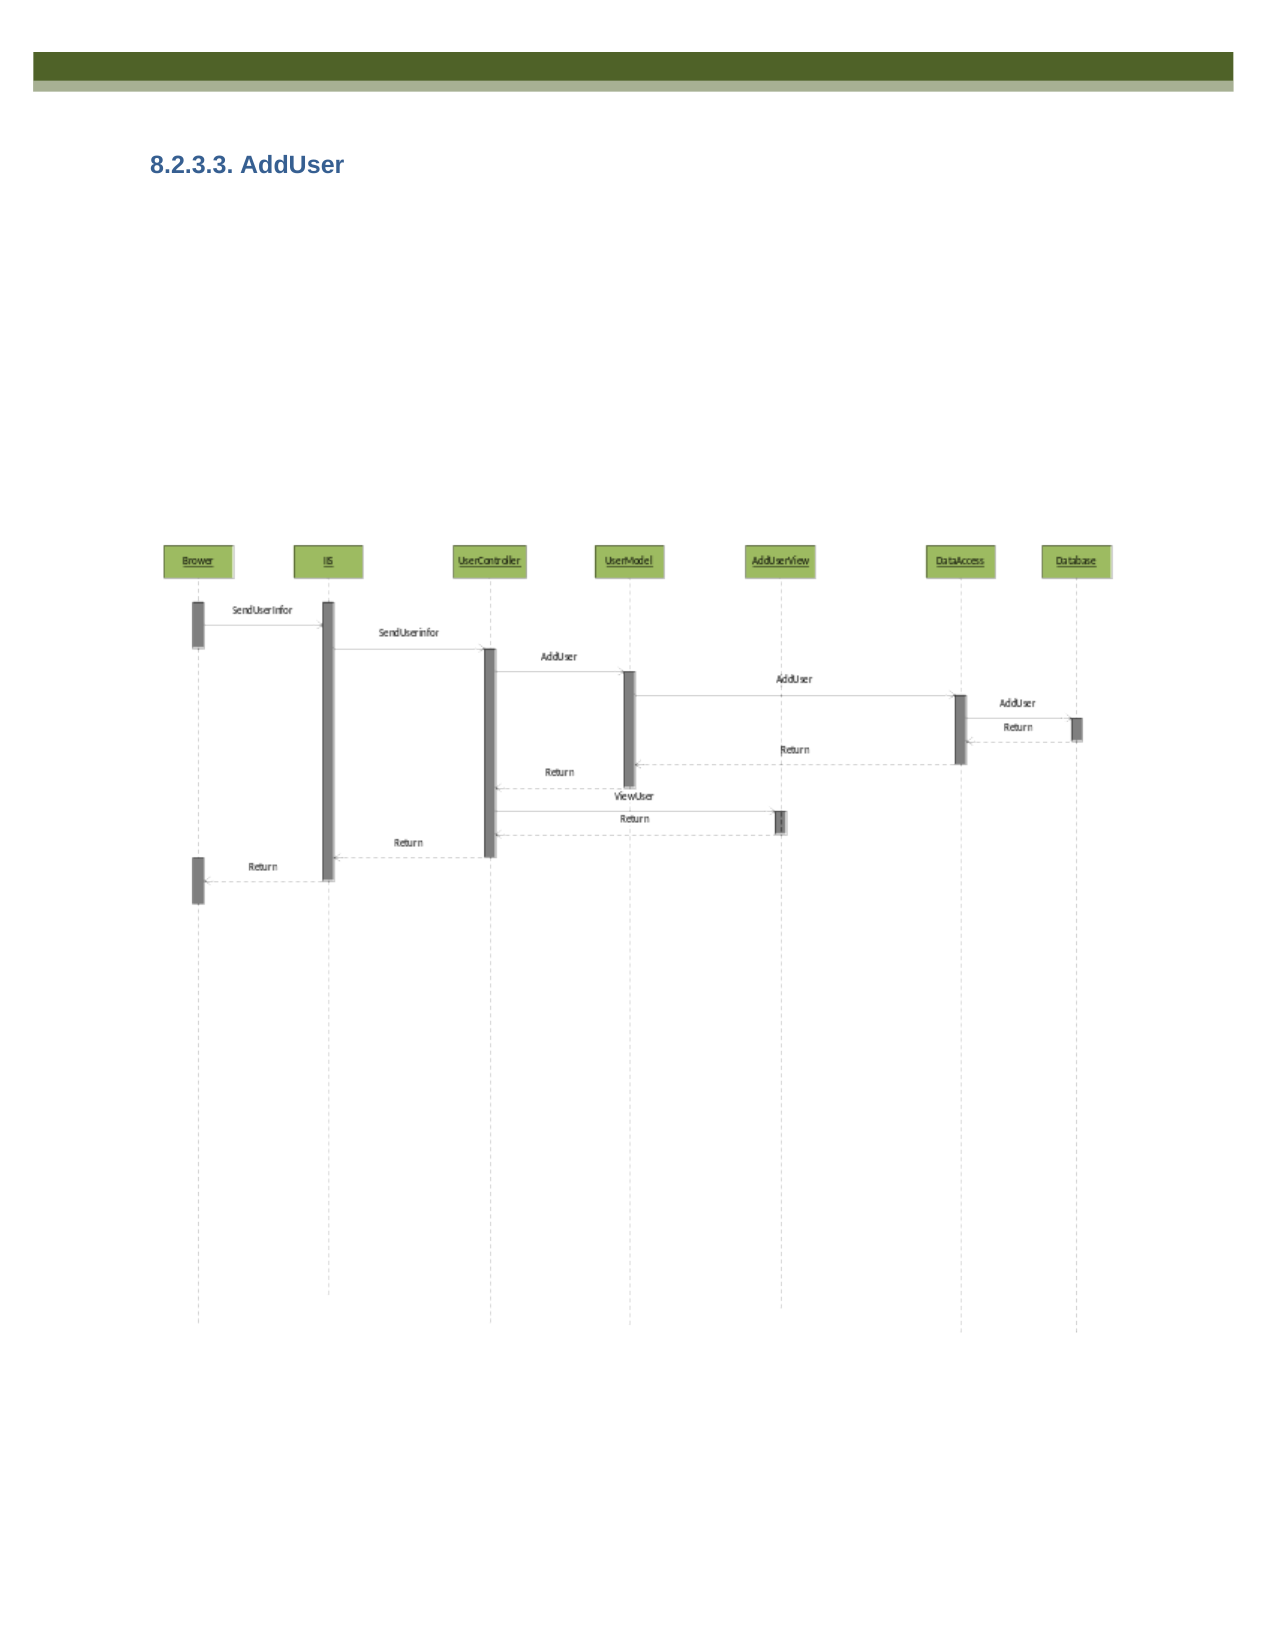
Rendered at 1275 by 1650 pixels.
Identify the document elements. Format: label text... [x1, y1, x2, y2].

subtitle AddUser [150, 150, 1125, 179]
